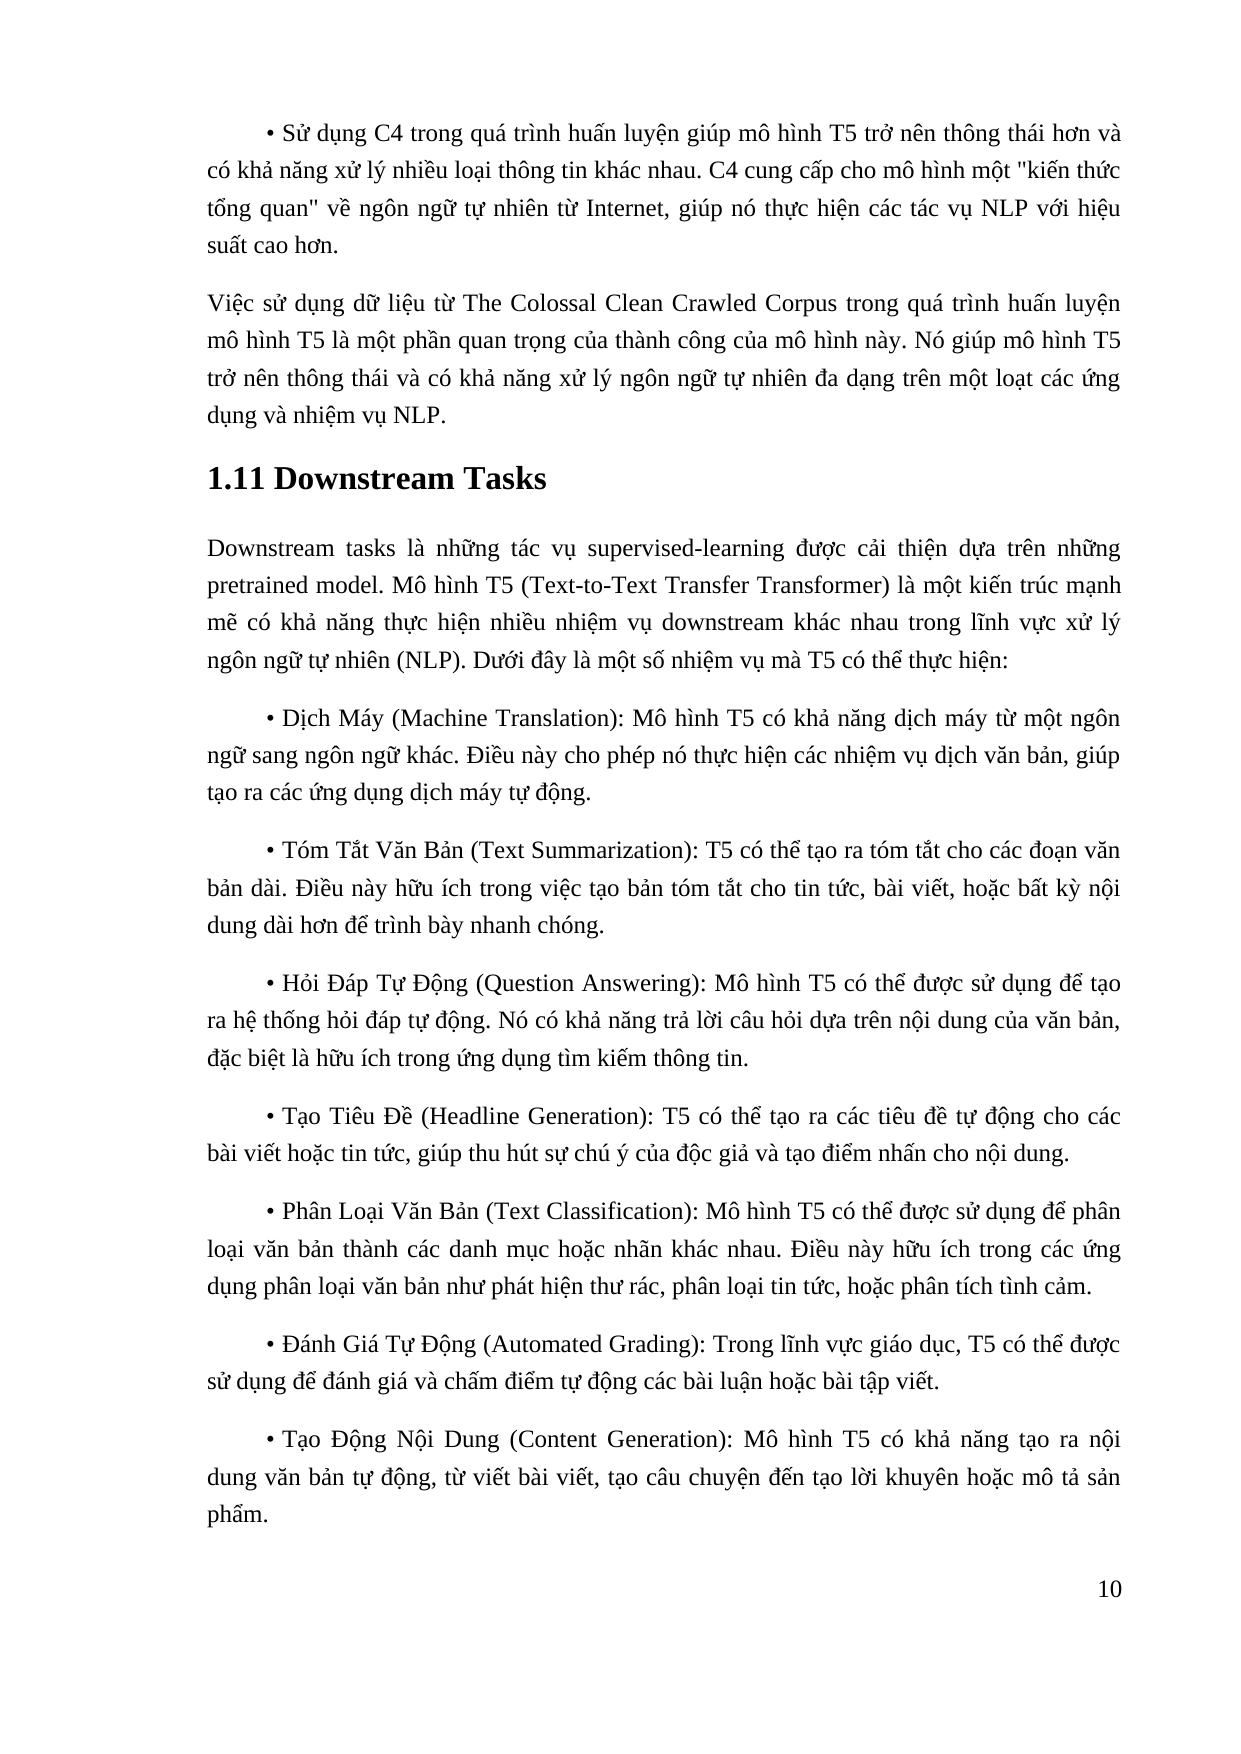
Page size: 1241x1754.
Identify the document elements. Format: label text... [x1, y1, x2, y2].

text • Tóm Tắt Văn Bản (Text Summarization): T5 có thể tạo ra tóm tắt cho các đoạn văn bản dài. Điều này hữu ích trong việc tạo bản tóm tắt cho tin tức, bài viết, hoặc bất kỳ nội dung dài hơn để trình bày nhanh chóng. [207, 836, 1122, 939]
text • Dịch Máy (Machine Translation): Mô hình T5 có khả năng dịch máy từ một ngôn ngữ sang ngôn ngữ khác. Điều này cho phép nó thực hiện các nhiệm vụ dịch văn bản, giúp tạo ra các ứng dụng dịch máy tự động. [207, 703, 1122, 806]
text • Hỏi Đáp Tự Động (Question Answering): Mô hình T5 có thể được sử dụng để tạo ra hệ thống hỏi đáp tự động. Nó có khả năng trả lời câu hỏi dựa trên nội dung của văn bản, đặc biệt là hữu ích trong ứng dụng tìm kiếm thông tin. [207, 968, 1122, 1072]
text Downstream tasks là những tác vụ supervised-learning được cải thiện dựa trên những pretrained model. Mô hình T5 (Text-to-Text Transfer Transformer) là một kiến trúc mạnh mẽ có khả năng thực hiện nhiều nhiệm vụ downstream khác nhau trong lĩnh vực xử lý ngôn ngữ tự nhiên (NLP). Dưới đây là một số nhiệm vụ mà T5 có thể thực hiện: [207, 533, 1122, 673]
text • Phân Loại Văn Bản (Text Classification): Mô hình T5 có thể được sử dụng để phân loại văn bản thành các danh mục hoặc nhãn khác nhau. Điều này hữu ích trong các ứng dụng phân loại văn bản như phát hiện thư rác, phân loại tin tức, hoặc phân tích tình cảm. [207, 1196, 1122, 1300]
subtitle Downstream Tasks [207, 458, 1122, 496]
text • Sử dụng C4 trong quá trình huấn luyện giúp mô hình T5 trở nên thông thái hơn và có khả năng xử lý nhiều loại thông tin khác nhau. C4 cung cấp cho mô hình một "kiến thức tổng quan" về ngôn ngữ tự nhiên từ Internet, giúp nó thực hiện các tác vụ NLP với hiệu suất cao hơn. [207, 118, 1122, 259]
text • Đánh Giá Tự Động (Automated Grading): Trong lĩnh vực giáo dục, T5 có thể được sử dụng để đánh giá và chấm điểm tự động các bài luận hoặc bài tập viết. [207, 1329, 1122, 1395]
text Việc sử dụng dữ liệu từ The Colossal Clean Crawled Corpus trong quá trình huấn luyện mô hình T5 là một phần quan trọng của thành công của mô hình này. Nó giúp mô hình T5 trở nên thông thái và có khả năng xử lý ngôn ngữ tự nhiên đa dạng trên một loạt các ứng dụng và nhiệm vụ NLP. [207, 288, 1122, 429]
text • Tạo Động Nội Dung (Content Generation): Mô hình T5 có khả năng tạo ra nội dung văn bản tự động, từ viết bài viết, tạo câu chuyện đến tạo lời khuyên hoặc mô tả sản phẩm. [207, 1424, 1122, 1528]
text • Tạo Tiêu Đề (Headline Generation): T5 có thể tạo ra các tiêu đề tự động cho các bài viết hoặc tin tức, giúp thu hút sự chú ý của độc giả và tạo điểm nhấn cho nội dung. [207, 1101, 1122, 1167]
